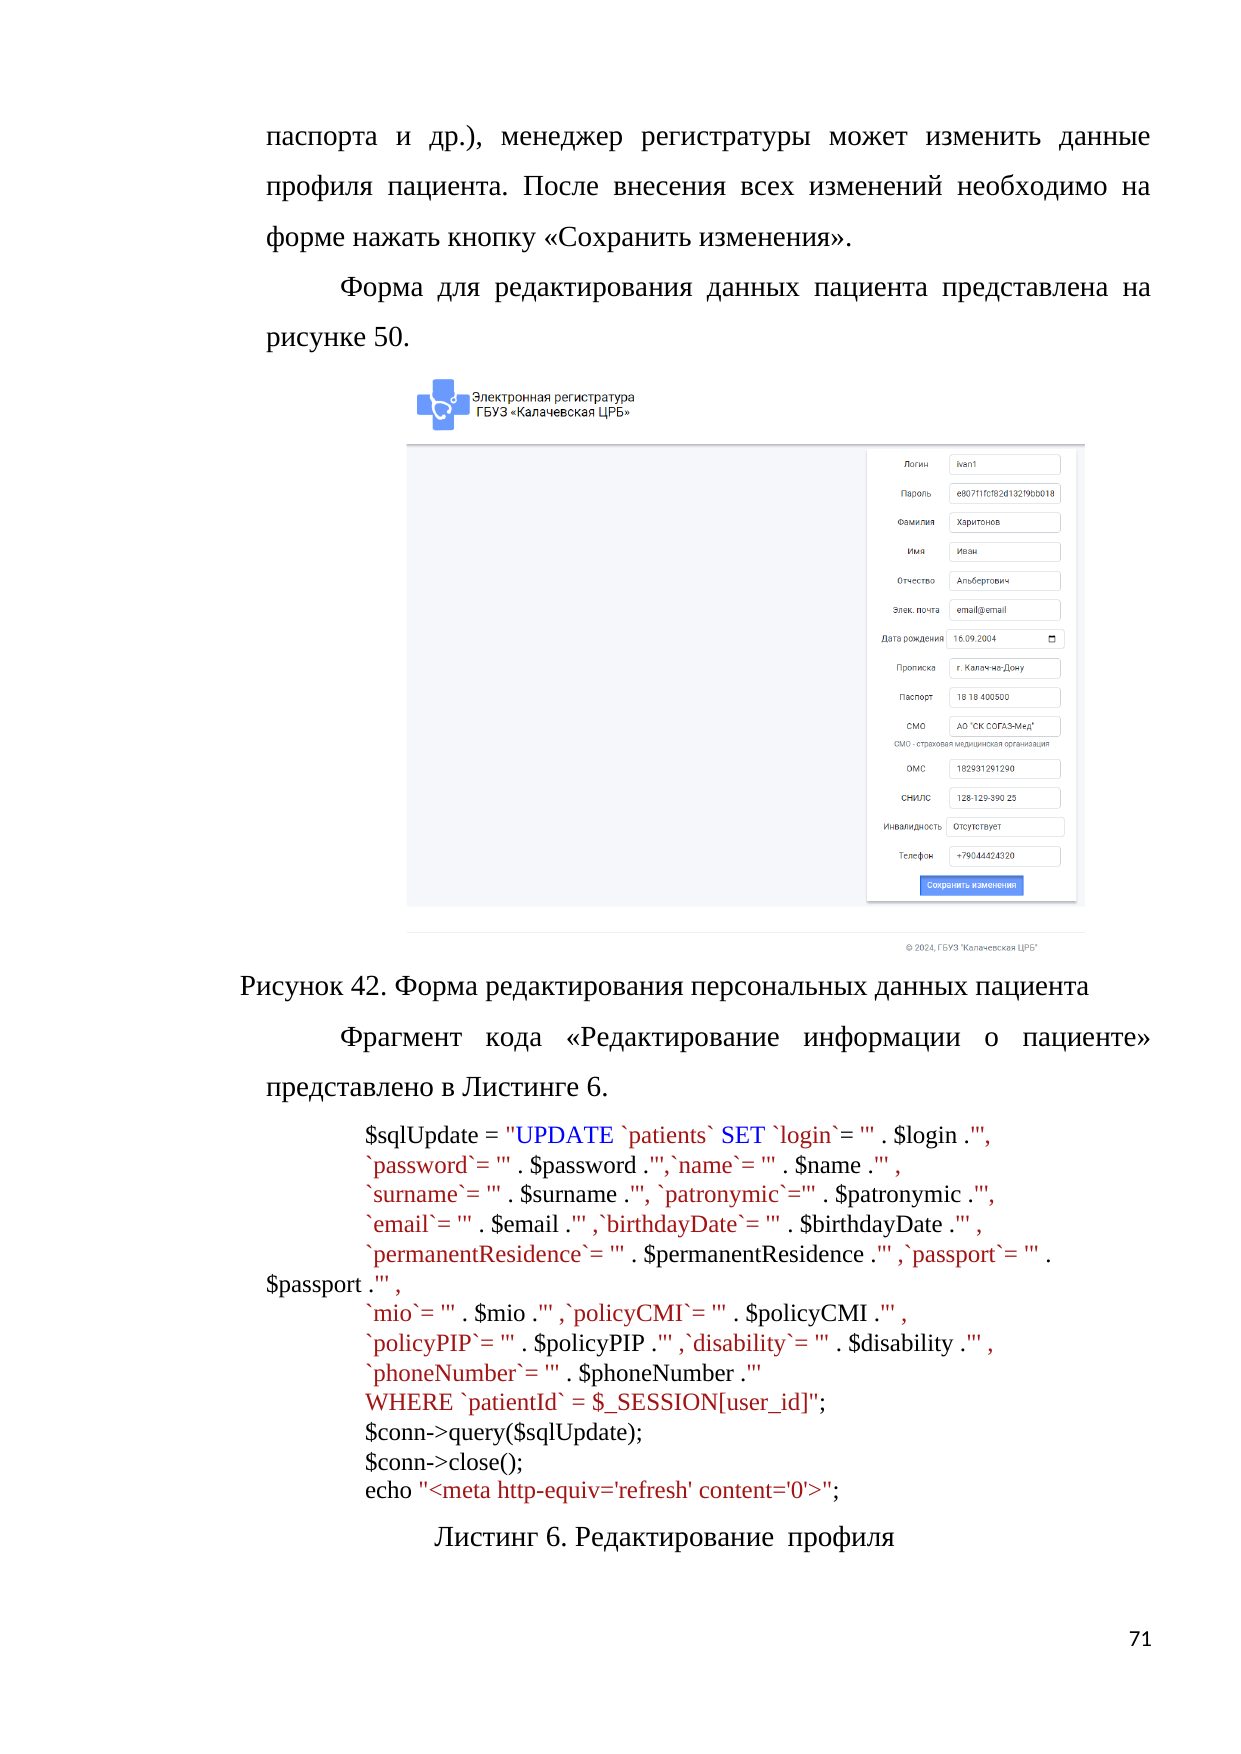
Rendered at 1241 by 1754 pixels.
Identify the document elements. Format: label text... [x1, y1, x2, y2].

text `password`= '" . $password ."',`name`= '" . $name ."' , [266, 1149, 1152, 1179]
picture [406, 369, 1085, 955]
text `mio`= '" . $mio ."' ,`policyCMI`= '" . $policyCMI ."' , [266, 1297, 1152, 1327]
text `permanentResidence`= '" . $permanentResidence ."' ,`passport`= '" . $passport ."' , [266, 1238, 1152, 1297]
text Форма для редактирования данных пациента представлена на рисунке 50. [266, 269, 1152, 353]
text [266, 118, 1152, 252]
text $sqlUpdate = "UPDATE `patients` SET `login`= '" . $login ."', [266, 1119, 1152, 1149]
text $conn->query($sqlUpdate); [266, 1416, 1152, 1446]
text Листинг 6. Редактирование профиля [177, 1519, 1152, 1552]
text `email`= '" . $email ."' ,`birthdayDate`= '" . $birthdayDate ."' , [266, 1208, 1152, 1238]
text `surname`= '" . $surname ."', `patronymic`='" . $patronymic ."', [266, 1179, 1152, 1208]
text $conn->close(); [266, 1446, 1152, 1476]
text echo "<meta http-equiv='refresh' content='0'>"; [266, 1476, 1152, 1504]
text `phoneNumber`= '" . $phoneNumber ."' [266, 1357, 1152, 1386]
text Фрагмент кода «Редактирование информации о пациенте» представлено в Листинге 6. [266, 1019, 1152, 1102]
text `policyPIP`= '" . $policyPIP ."' ,`disability`= '" . $disability ."' , [266, 1327, 1152, 1357]
text WHERE `patientId` = $_SESSION[user_id]"; [266, 1386, 1152, 1416]
